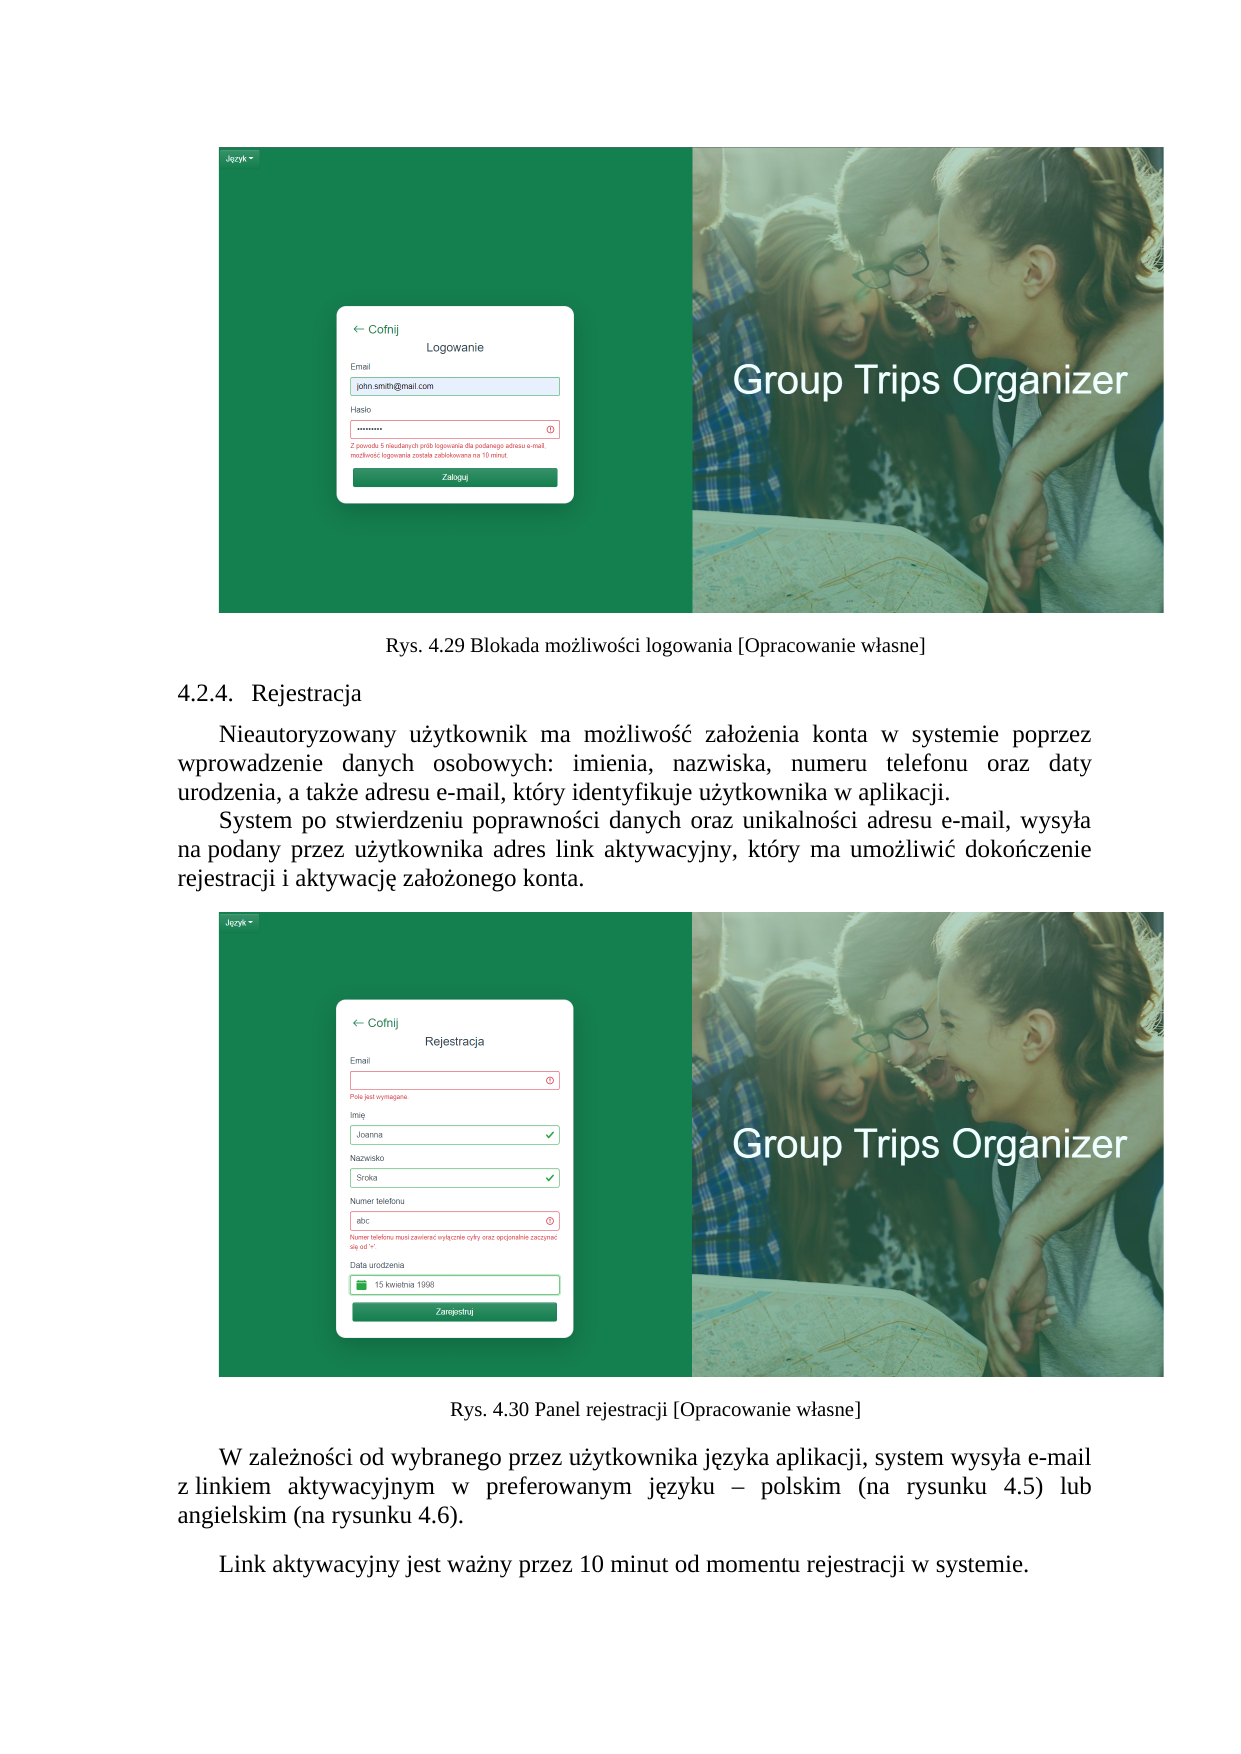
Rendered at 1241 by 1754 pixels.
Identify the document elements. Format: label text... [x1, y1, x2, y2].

text Nieautoryzowany użytkownik ma możliwość założenia konta w systemie poprzez wprowadzenie danych osobowych: imienia, nazwiska, numeru telefonu oraz daty urodzenia, a także adresu e-mail, który identyfikuje użytkownika w aplikacji. [177, 719, 1092, 805]
text System po stwierdzeniu poprawności danych oraz unikalności adresu e-mail, wysyła na podany przez użytkownika adres link aktywacyjny, który ma umożliwić dokończenie rejestracji i aktywację założonego konta. [177, 805, 1092, 892]
picture [218, 912, 1164, 1377]
text W zależności od wybranego przez użytkownika języka aplikacji, system wysyła e-mail z linkiem aktywacyjnym w preferowanym języku – polskim (na rysunku 4.5) lub angielskim (na rysunku 4.6). [177, 1442, 1092, 1528]
picture [218, 147, 1164, 613]
text Link aktywacyjny jest ważny przez 10 minut od momentu rejestracji w systemie. [177, 1549, 1092, 1578]
subtitle Rejestracja [177, 678, 1092, 707]
